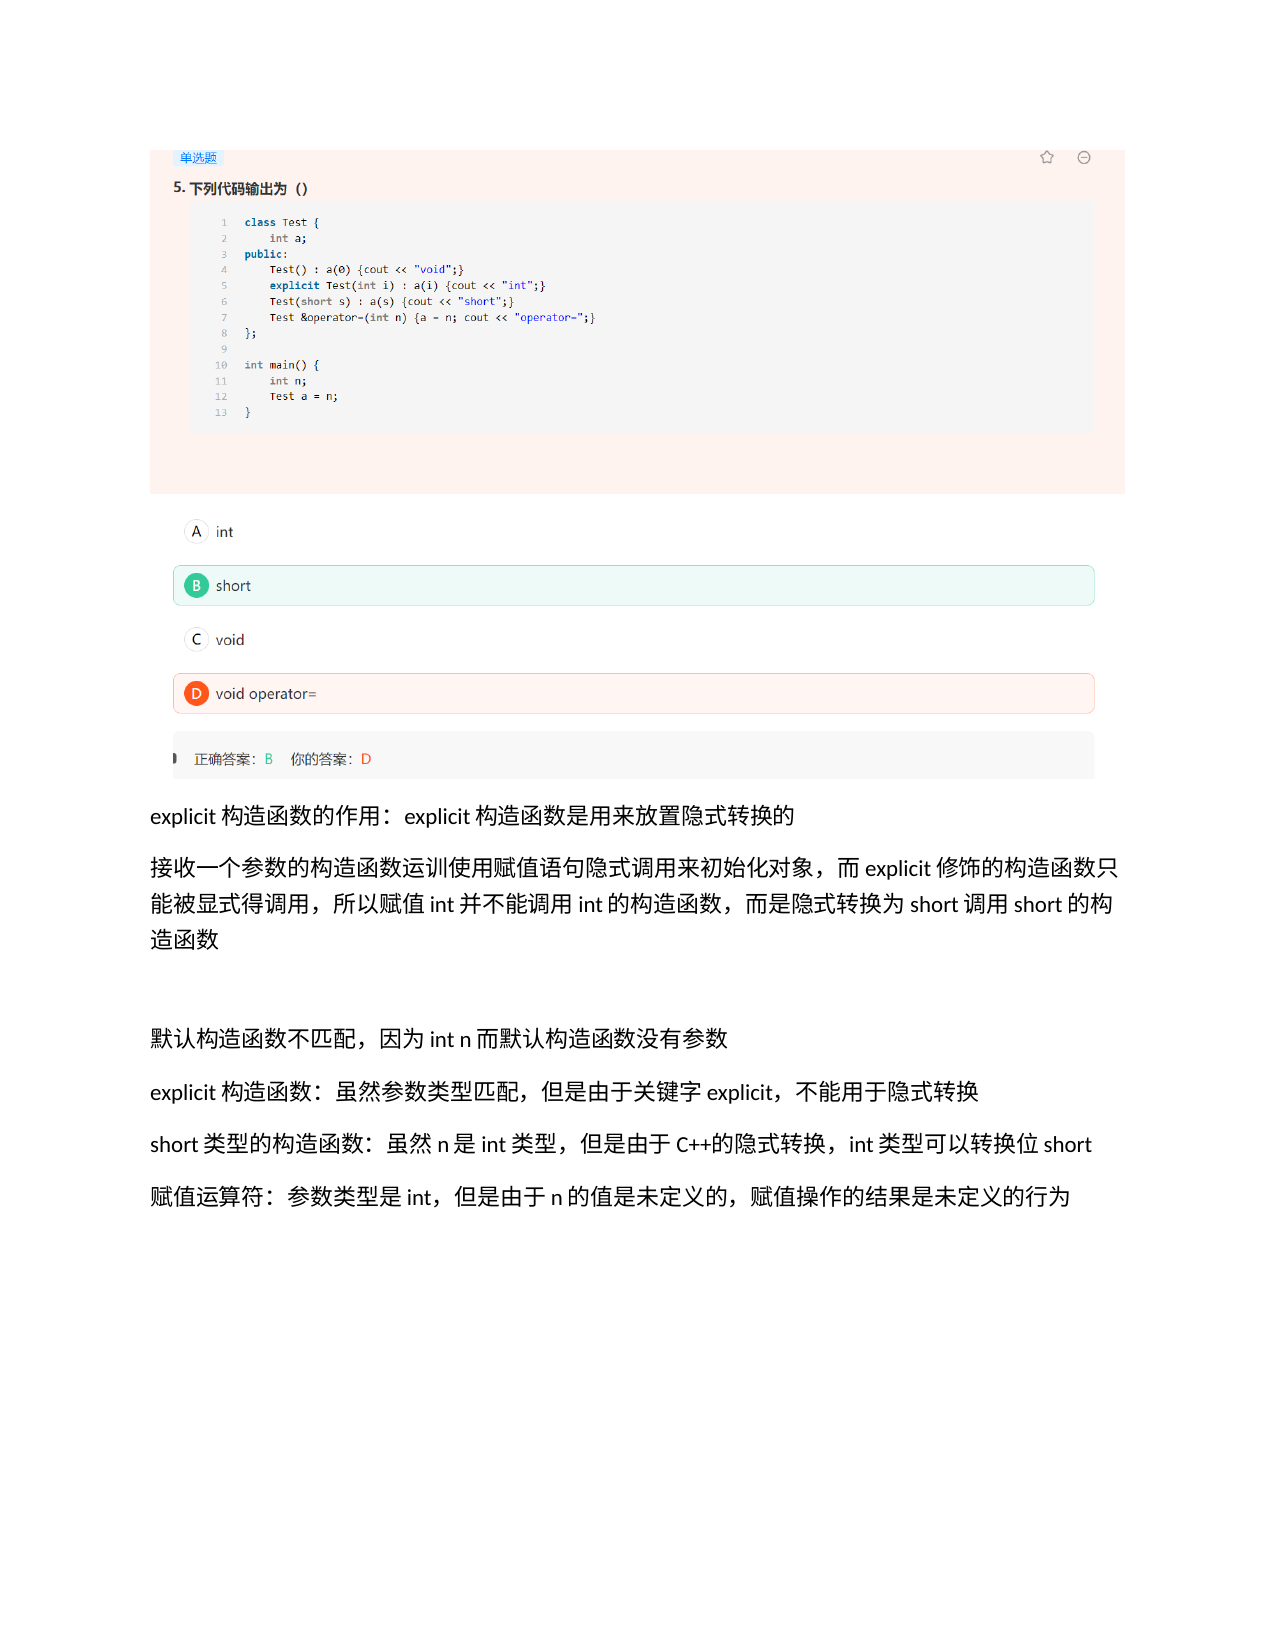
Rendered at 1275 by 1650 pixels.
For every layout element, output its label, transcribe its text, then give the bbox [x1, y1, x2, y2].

picture [150, 150, 1125, 779]
text explicit构造函数：虽然参数类型匹配，但是由于关键字explicit，不能用于隐式转换 [150, 1074, 1125, 1107]
text explicit构造函数的作用：explicit构造函数是用来放置隐式转换的 [150, 798, 1125, 831]
text 接收一个参数的构造函数运训使用赋值语句隐式调用来初始化对象，而explicit修饰的构造函数只能被显式得调用，所以赋值int并不能调用int的构造函数，而是隐式转换为short调用short的构造函数 [150, 850, 1125, 955]
text 默认构造函数不匹配，因为int n而默认构造函数没有参数 [150, 1021, 1125, 1054]
text short类型的构造函数：虽然n是int 类型，但是由于C++的隐式转换，int类型可以转换位short [150, 1126, 1125, 1159]
text 赋值运算符：参数类型是int，但是由于n的值是未定义的，赋值操作的结果是未定义的行为 [150, 1179, 1125, 1212]
